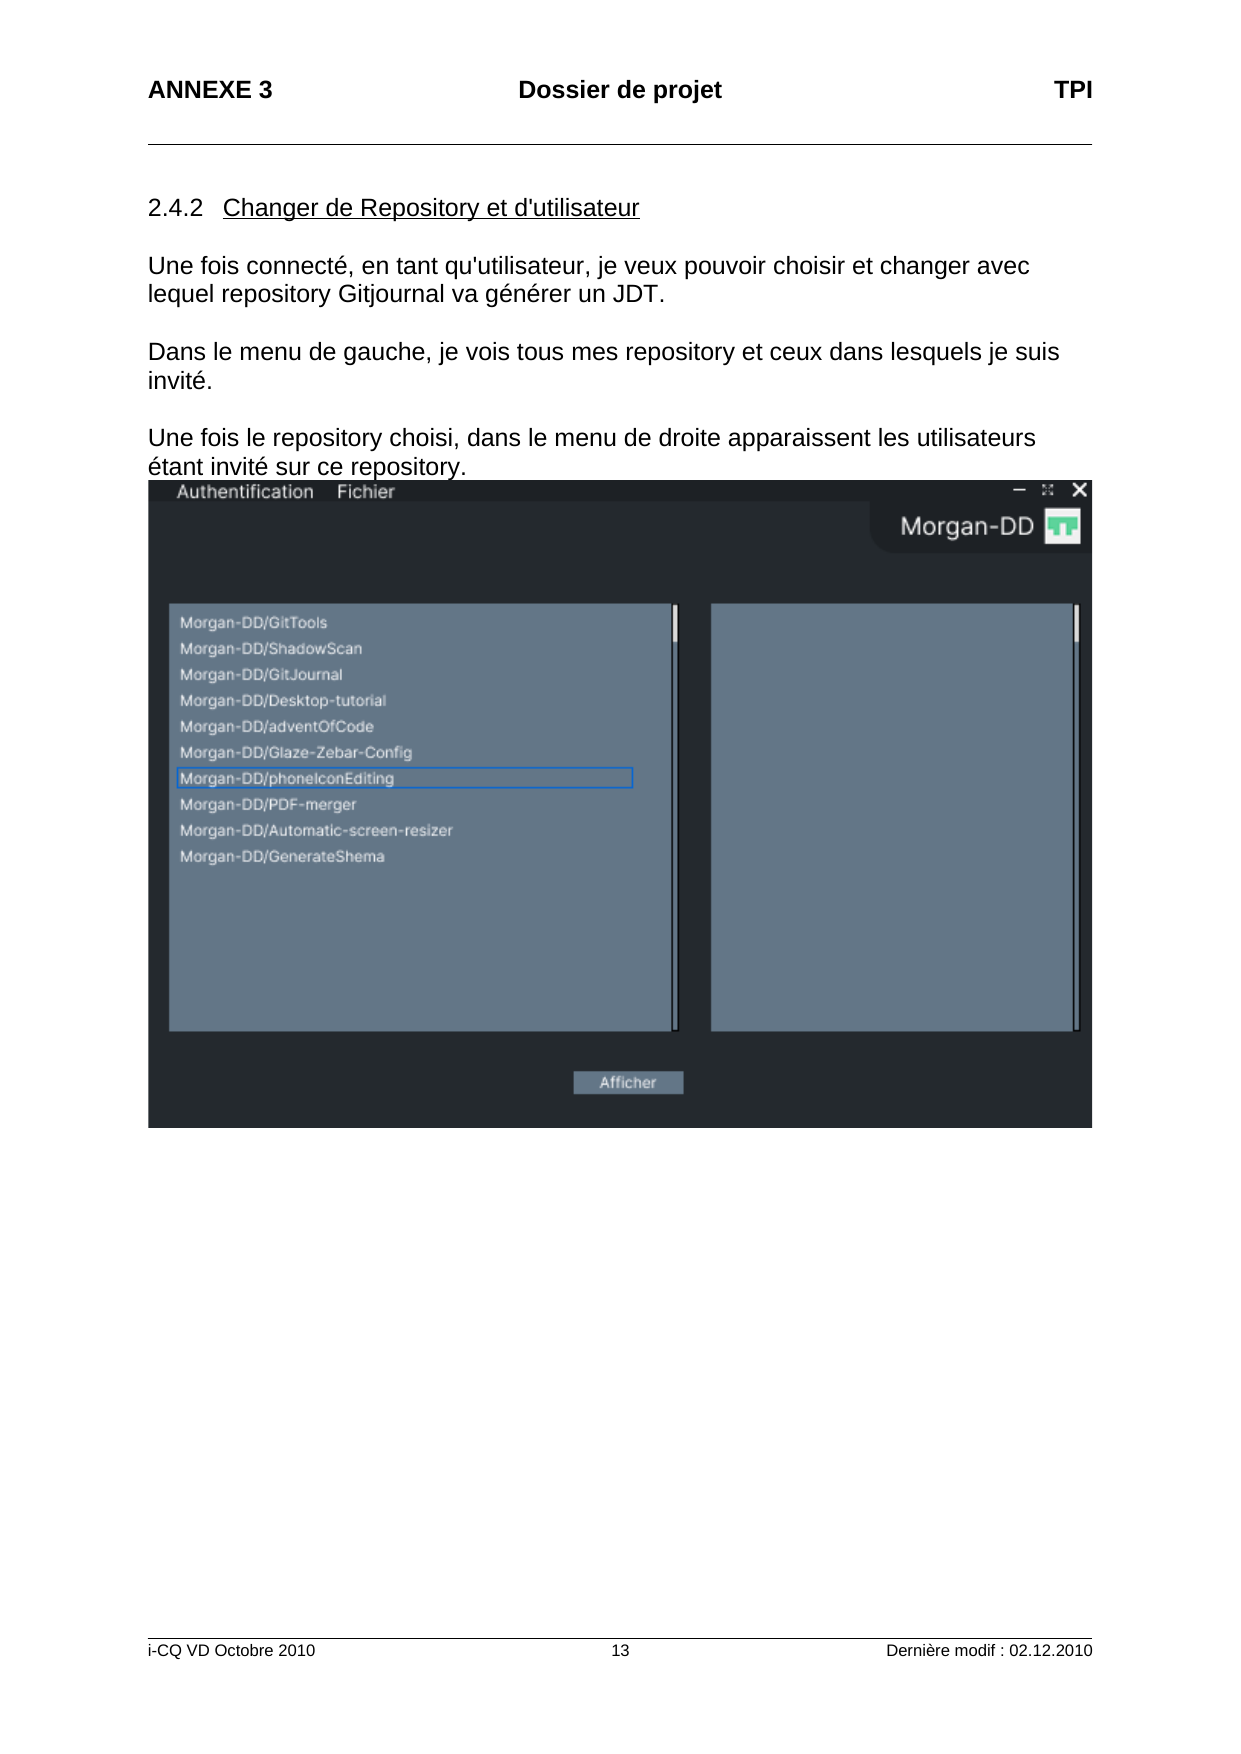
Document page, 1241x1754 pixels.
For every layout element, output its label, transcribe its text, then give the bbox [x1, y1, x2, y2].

text Une fois connecté, en tant qu'utilisateur, je veux pouvoir choisir et changer avec lequel repository Gitjournal va générer un JDT. [148, 251, 1092, 308]
text Une fois le repository choisi, dans le menu de droite apparaissent les utilisateurs étant invité sur ce repository. [148, 423, 1092, 480]
subtitle Changer de Repository et d'utilisateur [148, 193, 1092, 222]
picture [148, 480, 1093, 1128]
text Dans le menu de gauche, je vois tous mes repository et ceux dans lesquels je suis invité. [148, 337, 1092, 394]
